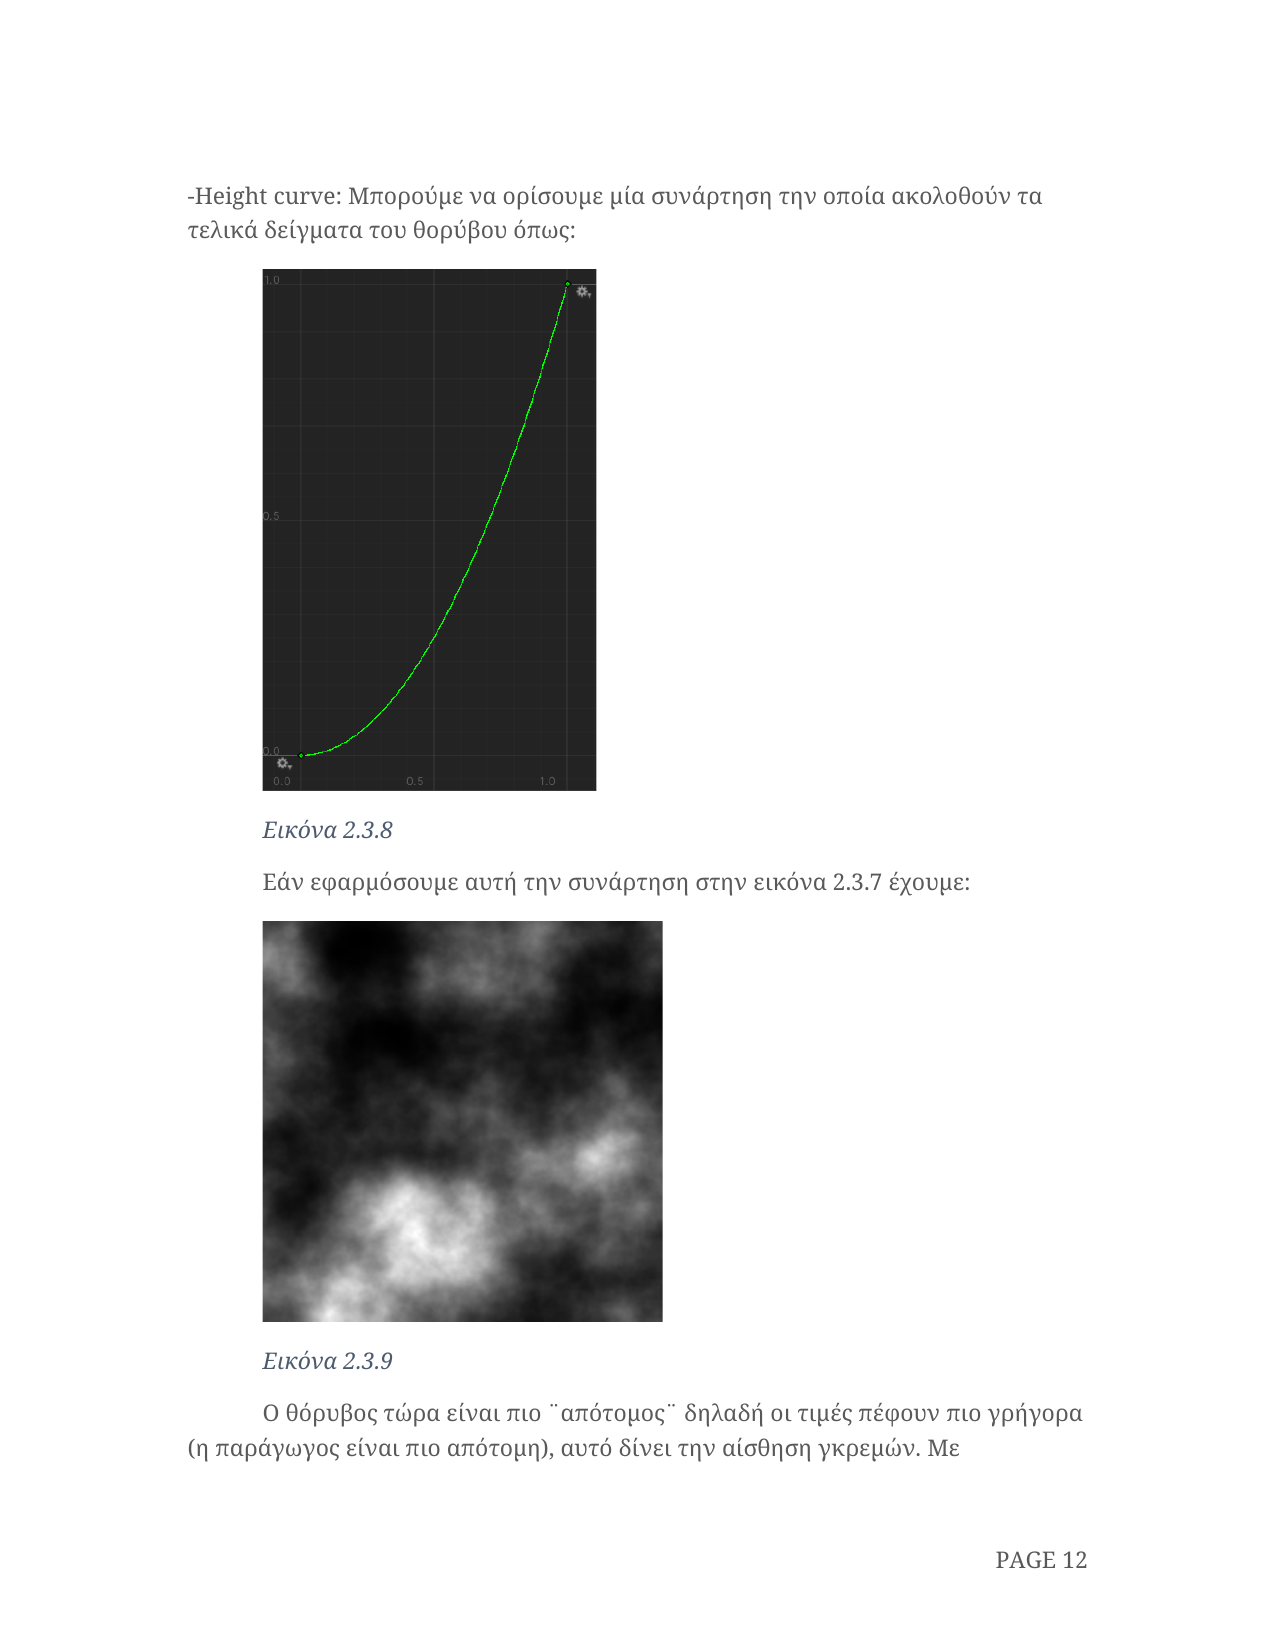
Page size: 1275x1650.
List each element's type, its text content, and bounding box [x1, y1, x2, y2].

text Εικόνα 2.3.9 [187, 1345, 1087, 1377]
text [187, 1397, 1087, 1463]
picture [262, 269, 597, 791]
text Εάν εφαρμόσουμε αυτή την συνάρτηση στην εικόνα 2.3.7 έχουμε: [187, 866, 1087, 897]
text Εικόνα 2.3.8 [187, 814, 1087, 845]
text -Height curve: Μπορούμε να ορίσουμε μία συνάρτηση την οποία ακολοθούν τα τελικά δείγματα του θορύβου όπως: [187, 180, 1087, 246]
picture [262, 921, 663, 1322]
